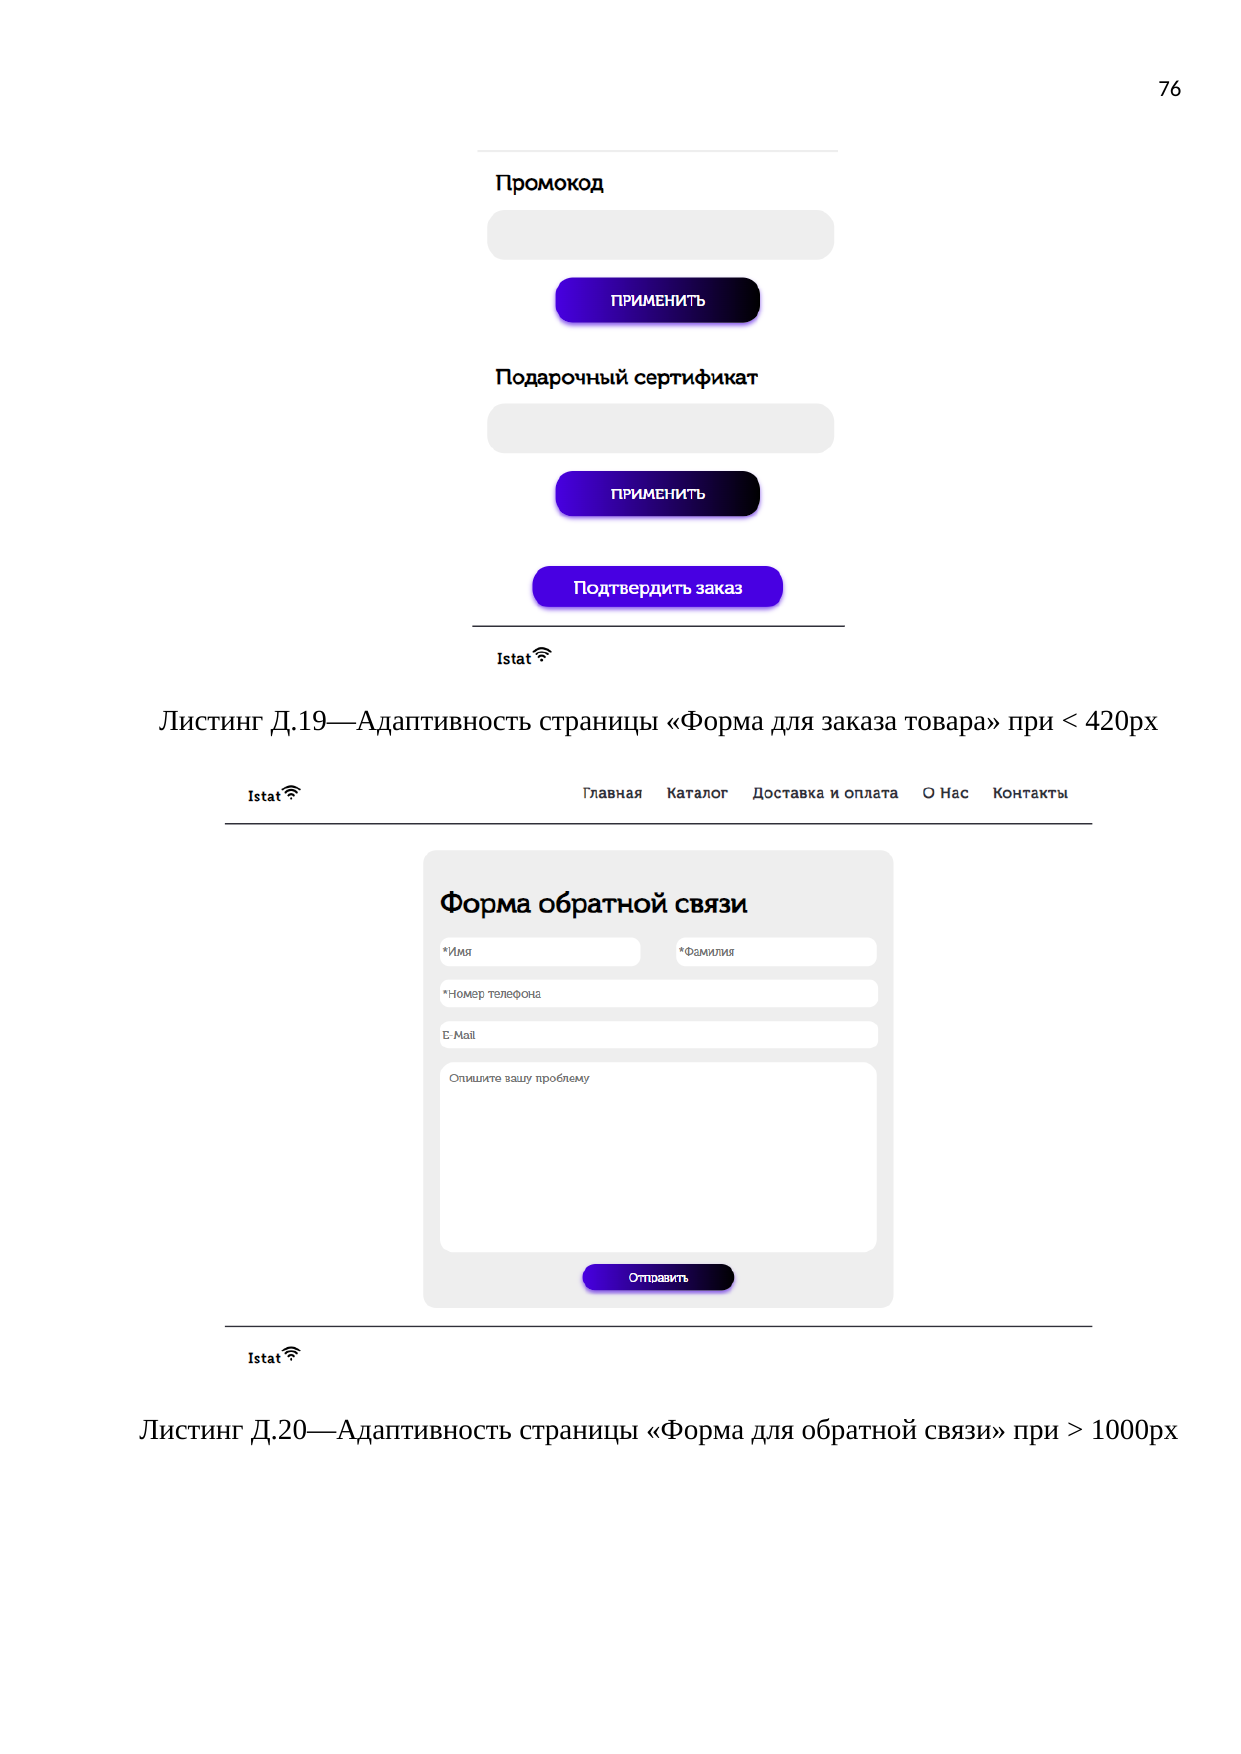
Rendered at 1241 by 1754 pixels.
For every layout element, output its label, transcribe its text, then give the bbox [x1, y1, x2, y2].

text Листинг Д.19—Адаптивность страницы «Форма для заказа товара» при < 420px [136, 703, 1181, 737]
picture [224, 766, 1093, 1384]
picture [472, 130, 845, 675]
text Листинг Д.20—Адаптивность страницы «Форма для обратной связи» при > 1000px [136, 1412, 1181, 1446]
